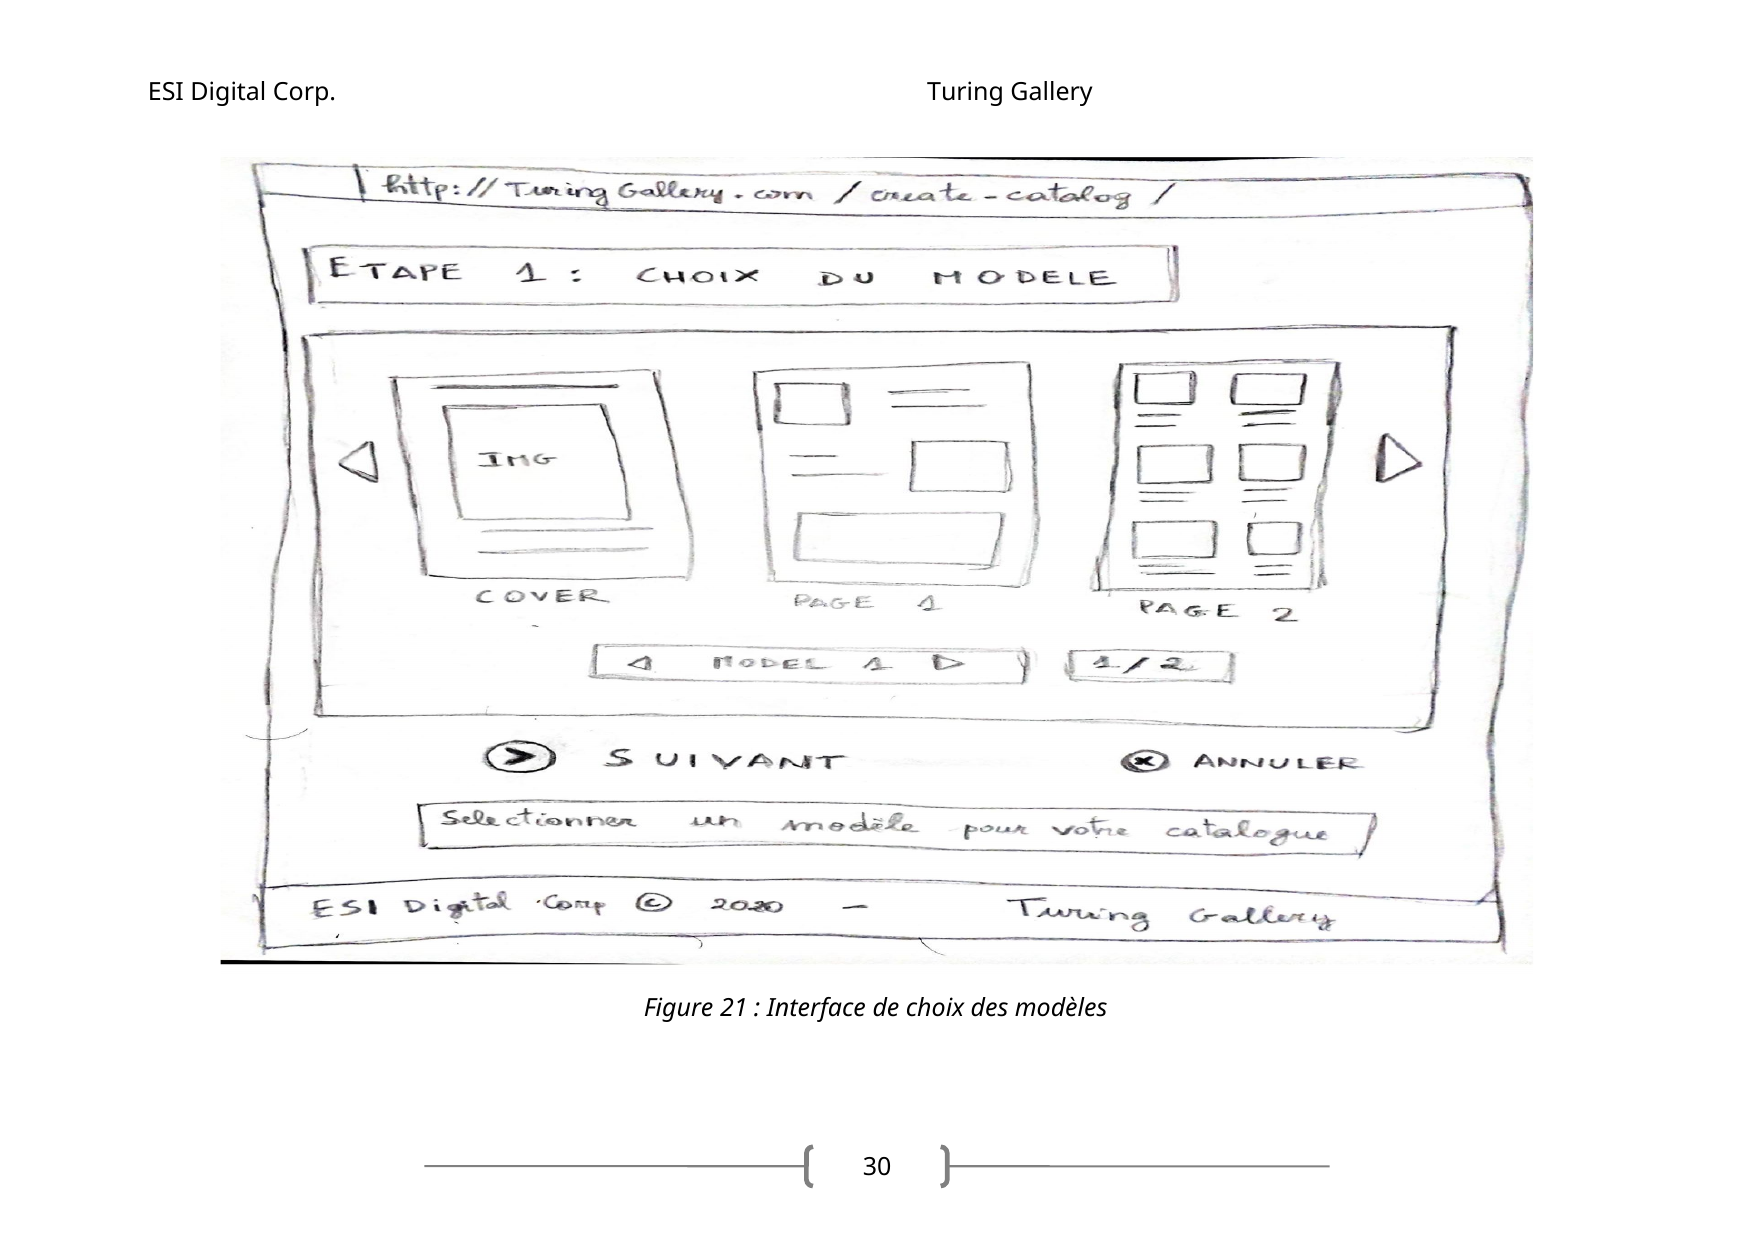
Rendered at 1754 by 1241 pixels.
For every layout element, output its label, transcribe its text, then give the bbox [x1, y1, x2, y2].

picture [220, 147, 1534, 974]
